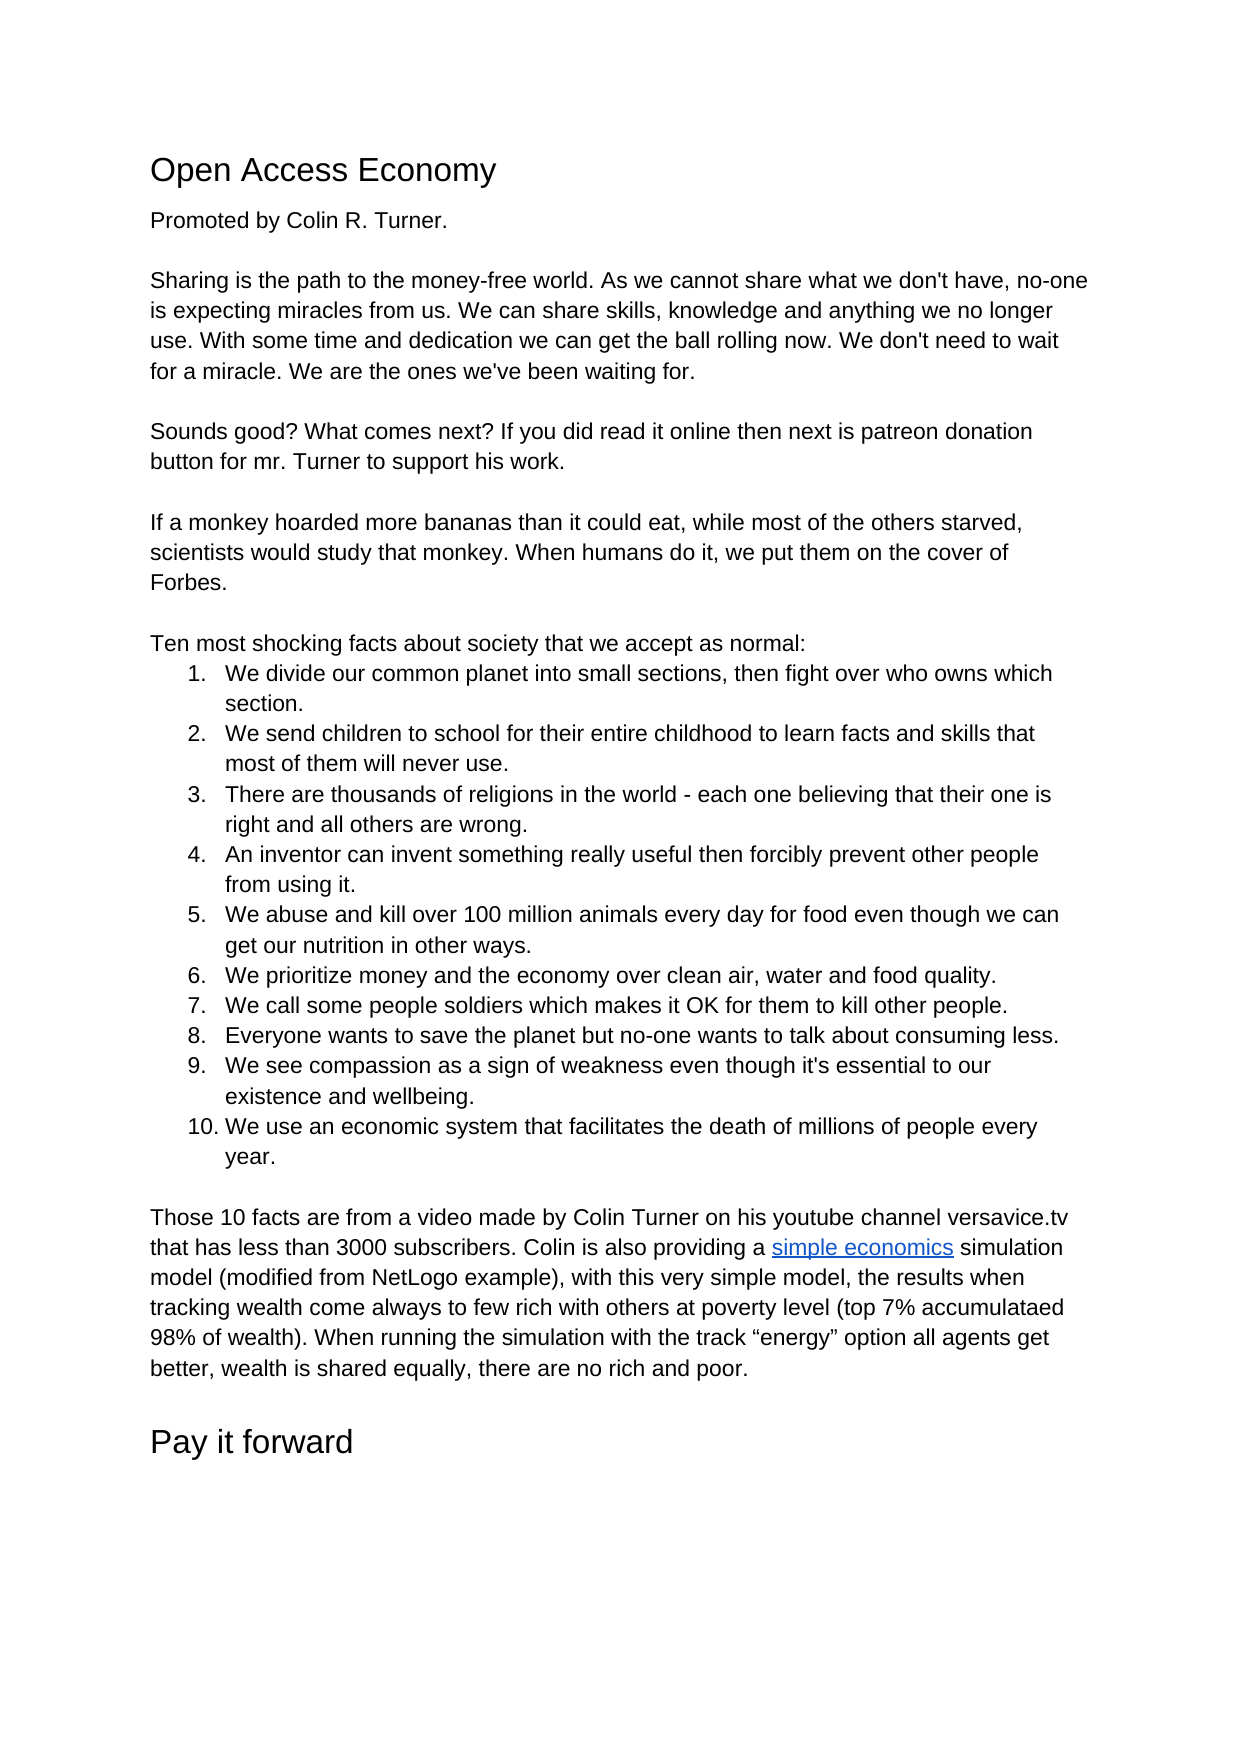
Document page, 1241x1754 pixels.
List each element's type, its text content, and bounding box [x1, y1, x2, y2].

subtitle Open Access Economy [150, 150, 1090, 188]
subtitle Pay it forward [150, 1422, 1090, 1461]
list There are thousands of religions in the world - each one believing that their one is right and all others are wrong. [187, 781, 1090, 837]
text Sharing is the path to the money-free world. As we cannot share what we don't have, no-one is expecting miracles from us. We can share skills, knowledge and anything we no longer use. With some time and dedication we can get the ball rolling now. We don't need to wait for a miracle. We are the ones we've been waiting for. [150, 267, 1090, 384]
text Promoted by Colin R. Turner. [150, 207, 1090, 233]
text Sounds good? What comes next? If you did read it online then next is patreon donation button for mr. Turner to support his work. [150, 418, 1090, 475]
text If a monkey hoarded more bananas than it could eat, while most of the others starved, scientists would study that monkey. When humans do it, we put them on the cover of Forbes. [150, 509, 1090, 596]
text Ten most shocking facts about society that we accept as normal: [150, 629, 1090, 656]
list Everyone wants to save the planet but no-one wants to talk about consuming less. [187, 1022, 1090, 1049]
list We divide our common planet into small sections, then fight over who owns which section. [187, 660, 1090, 716]
list We use an economic system that facilitates the death of millions of people every year. [187, 1113, 1090, 1169]
text Those 10 facts are from a video made by Colin Turner on his youtube channel versavice.tv that has less than 3000 subscribers. Colin is also providing a simple economics simulation model (modified from NetLogo example), with this very simple model, the results when tracking wealth come always to few rich with others at poverty level (top 7% accumulataed 98% of wealth). When running the simulation with the track “energy” option all agents get better, wealth is shared equally, there are no rich and poor. [150, 1203, 1090, 1381]
list An inventor can invent something really useful then forcibly prevent other people from using it. [187, 841, 1090, 898]
list We call some people soldiers which makes it OK for them to kill other people. [187, 992, 1090, 1018]
list We see compassion as a sign of weakness even though it's essential to our existence and wellbeing. [187, 1052, 1090, 1109]
list We send children to school for their entire childhood to learn facts and skills that most of them will never use. [187, 720, 1090, 777]
list We abuse and kill over 100 million animals every day for food even though we can get our nutrition in other ways. [187, 901, 1090, 958]
list We prioritize money and the economy over clean air, water and food quality. [187, 962, 1090, 988]
